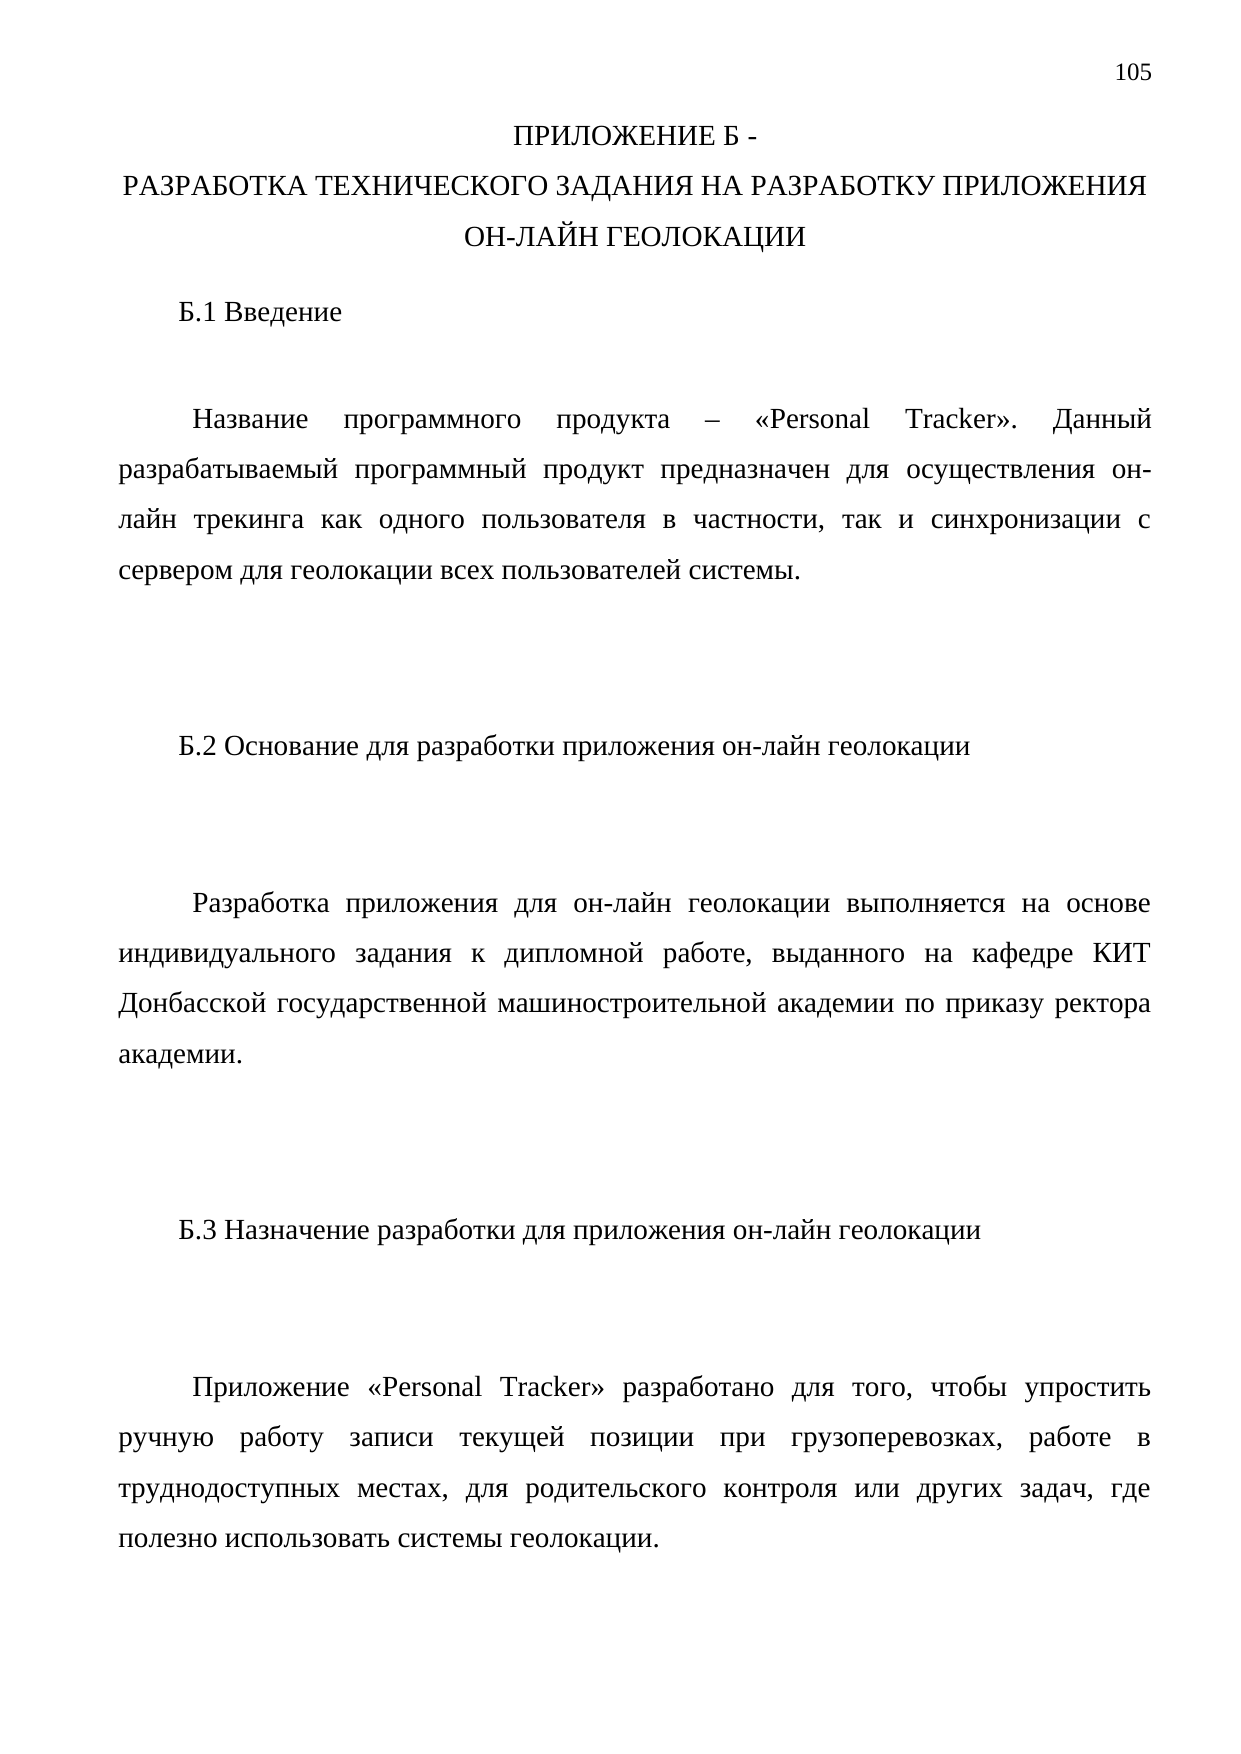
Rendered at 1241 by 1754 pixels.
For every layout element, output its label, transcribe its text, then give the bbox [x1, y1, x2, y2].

text Приложение «Personal Tracker» разработано для того, чтобы упростить ручную работу записи текущей позиции при грузоперевозках, работе в труднодоступных местах, для родительского контроля или других задач, где полезно использовать системы геолокации. [118, 1369, 1152, 1553]
subtitle Б.2 Основание для разработки приложения он-лайн геолокации [118, 728, 1152, 761]
subtitle ПРИЛОЖЕНИЕ Б - РАЗРАБОТКА ТЕХНИЧЕСКОГО ЗАДАНИЯ НА РАЗРАБОТКУ ПРИЛОЖЕНИЯ ОН-ЛАЙН ГЕОЛОКАЦИИ [118, 118, 1152, 252]
text Разработка приложения для он-лайн геолокации выполняется на основе индивидуального задания к дипломной работе, выданного на кафедре КИТ Донбасской государственной машиностроительной академии по приказу ректора академии. [118, 885, 1152, 1069]
subtitle Б.1 Введение [118, 294, 1152, 328]
subtitle Б.3 Назначение разработки для приложения он-лайн геолокации [118, 1212, 1152, 1245]
text Название программного продукта – «Personal Tracker». Данный разрабатываемый программный продукт предназначен для осуществления он-лайн трекинга как одного пользователя в частности, так и синхронизации с сервером для геолокации всех пользователей системы. [118, 401, 1152, 585]
